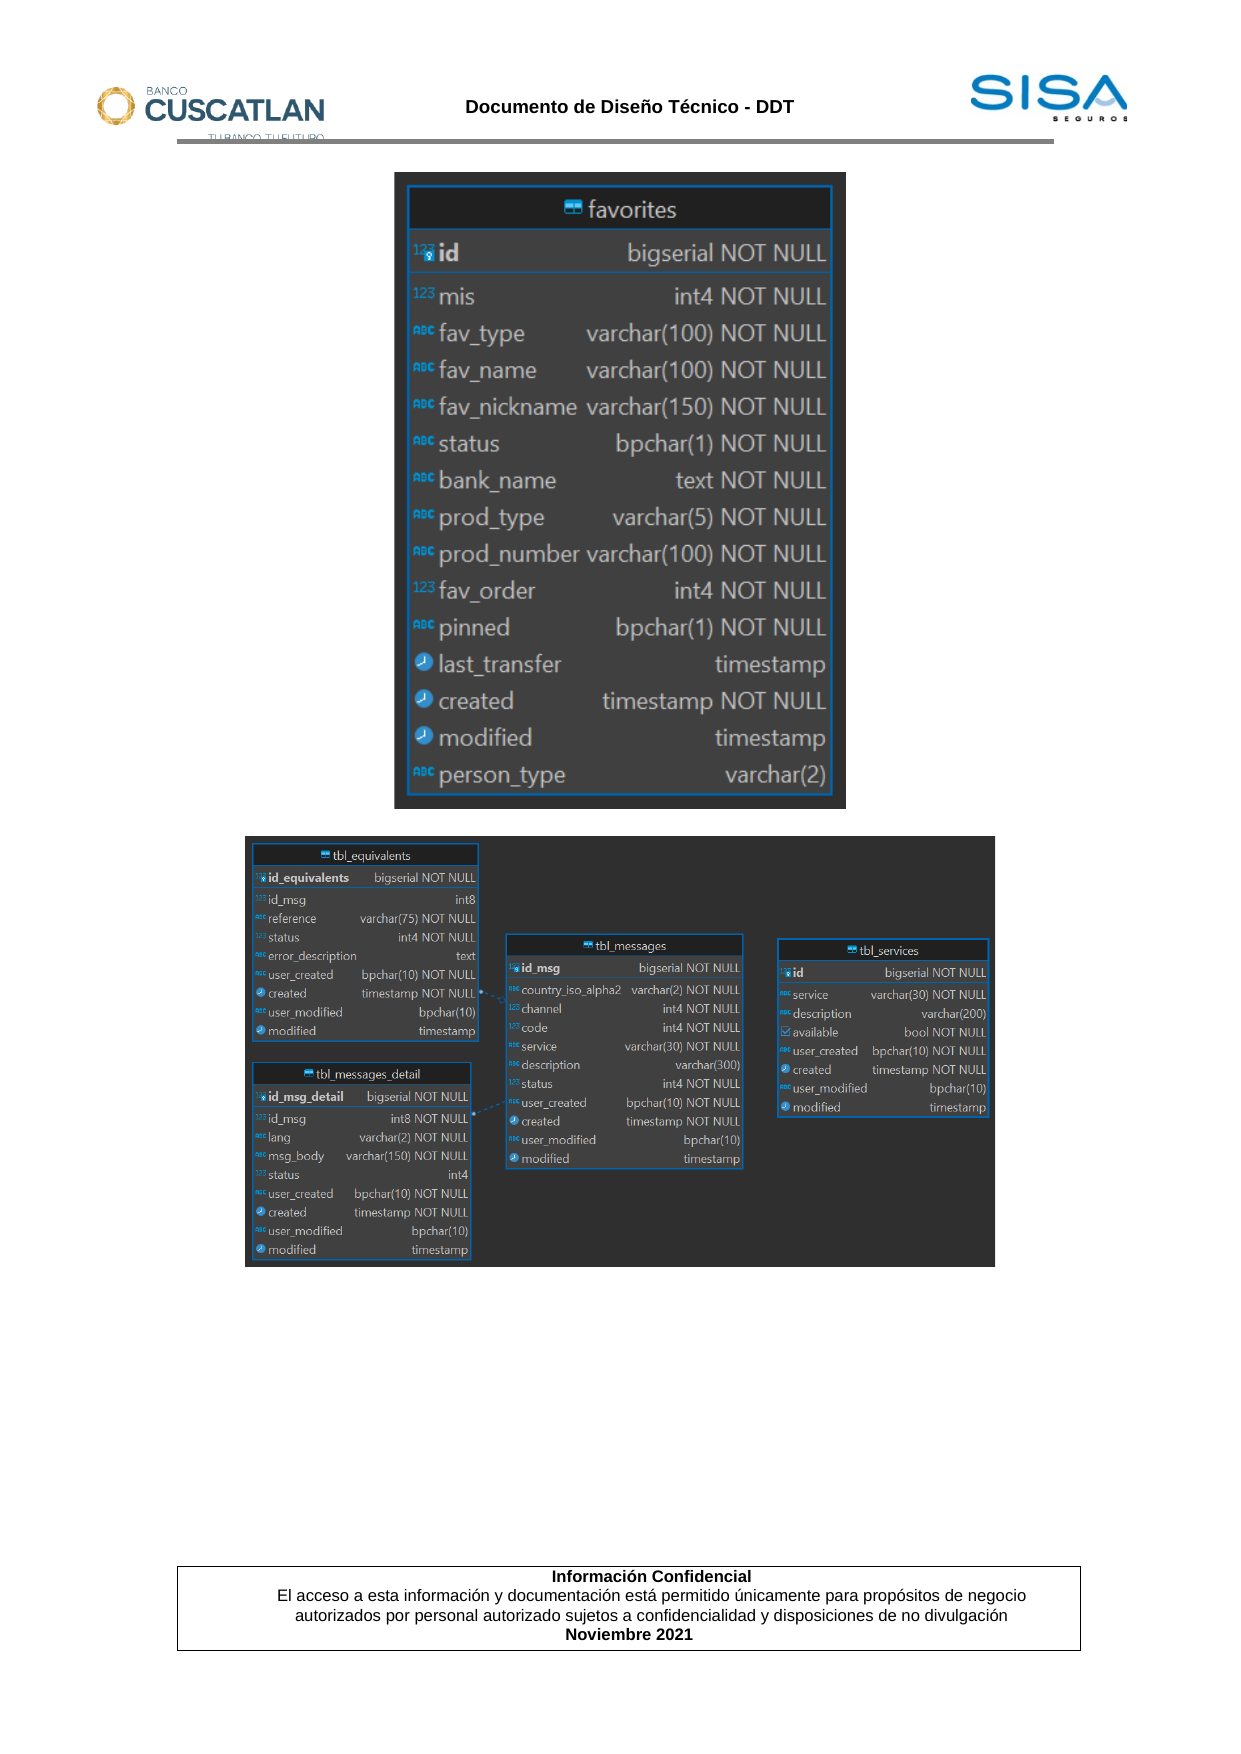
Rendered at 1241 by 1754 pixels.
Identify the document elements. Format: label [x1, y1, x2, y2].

picture [85, 73, 336, 150]
picture [245, 836, 995, 1267]
picture [970, 73, 1128, 122]
picture [394, 172, 846, 809]
